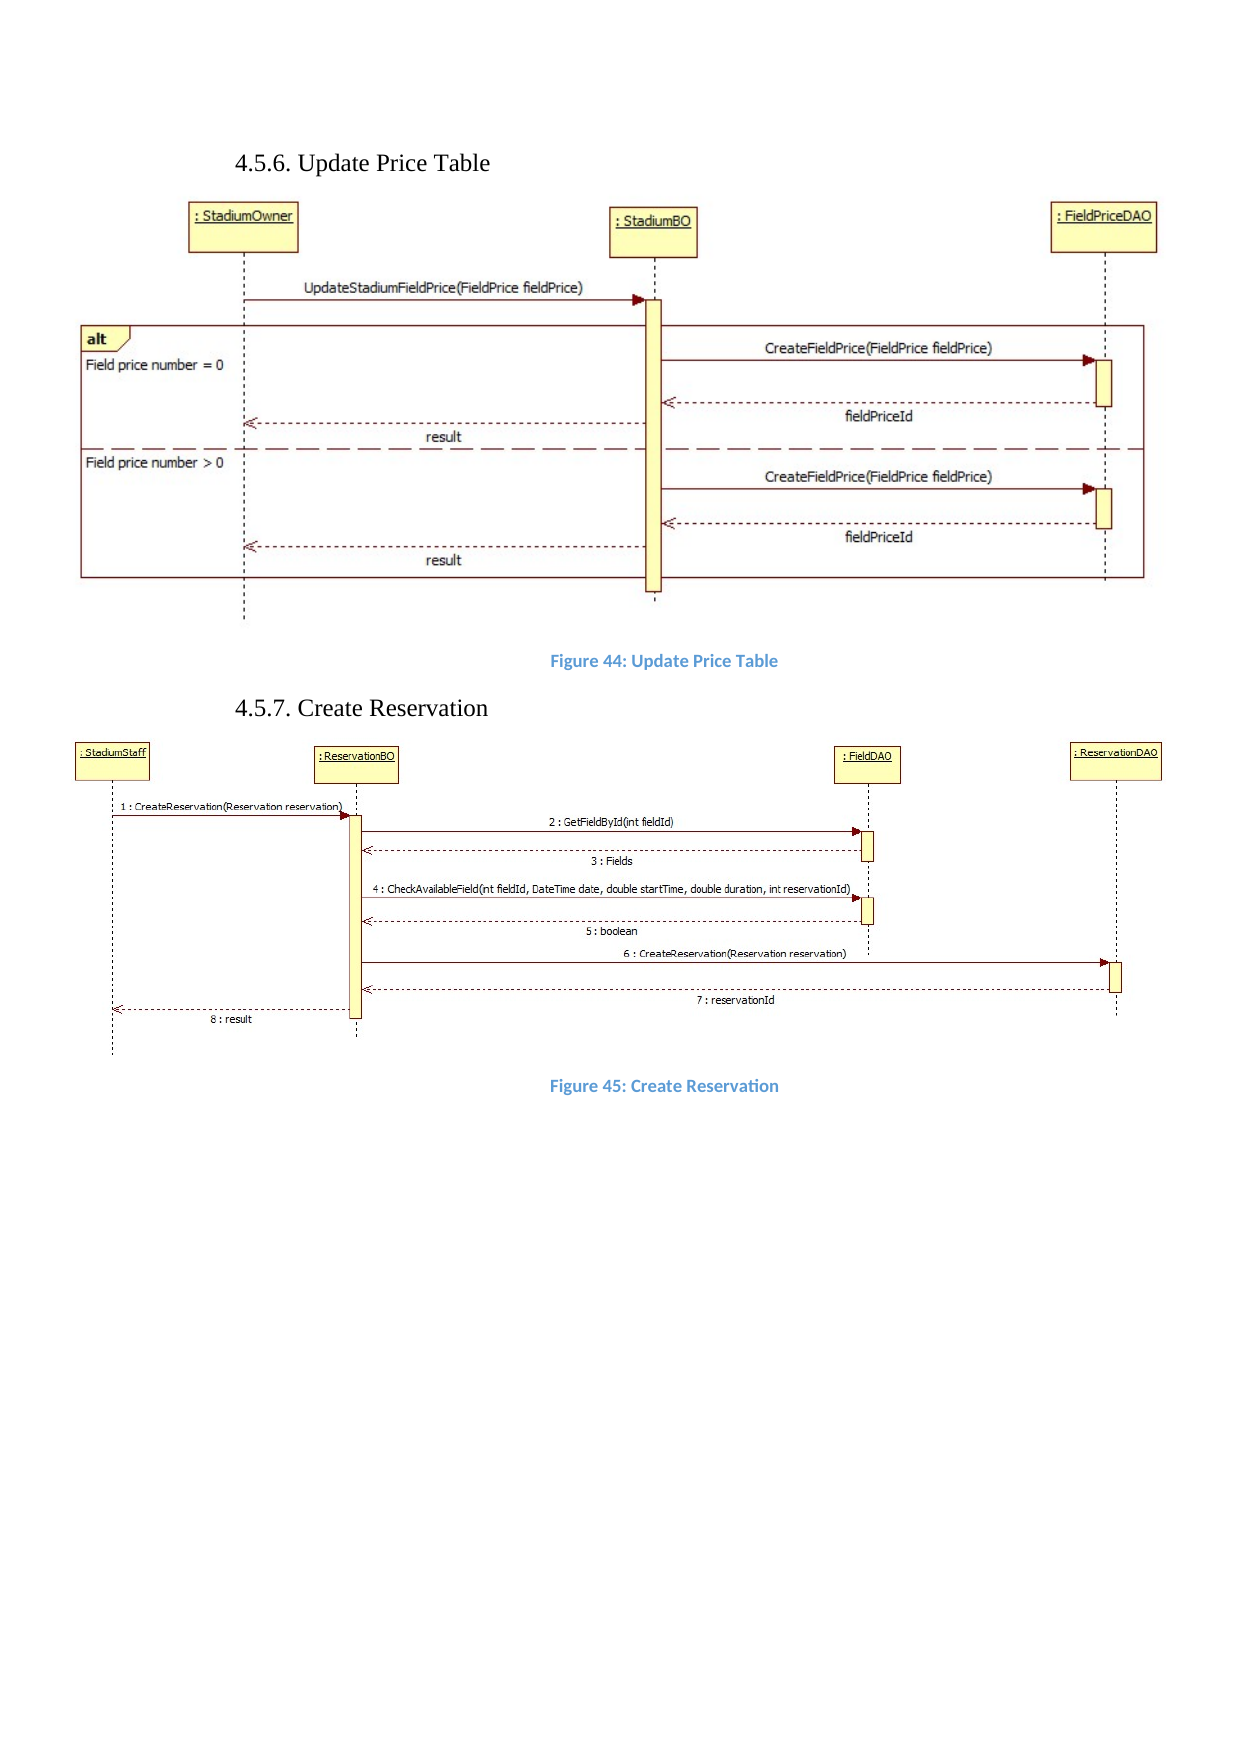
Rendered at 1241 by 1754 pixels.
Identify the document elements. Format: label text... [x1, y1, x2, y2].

picture [55, 177, 1183, 649]
picture [55, 722, 1181, 1074]
subtitle Create Reservation [235, 693, 1124, 722]
subtitle Update Price Table [235, 148, 1124, 176]
text Figure 44: Update Price Table [207, 650, 1122, 673]
text Figure 45: Create Reservation [207, 1074, 1122, 1097]
